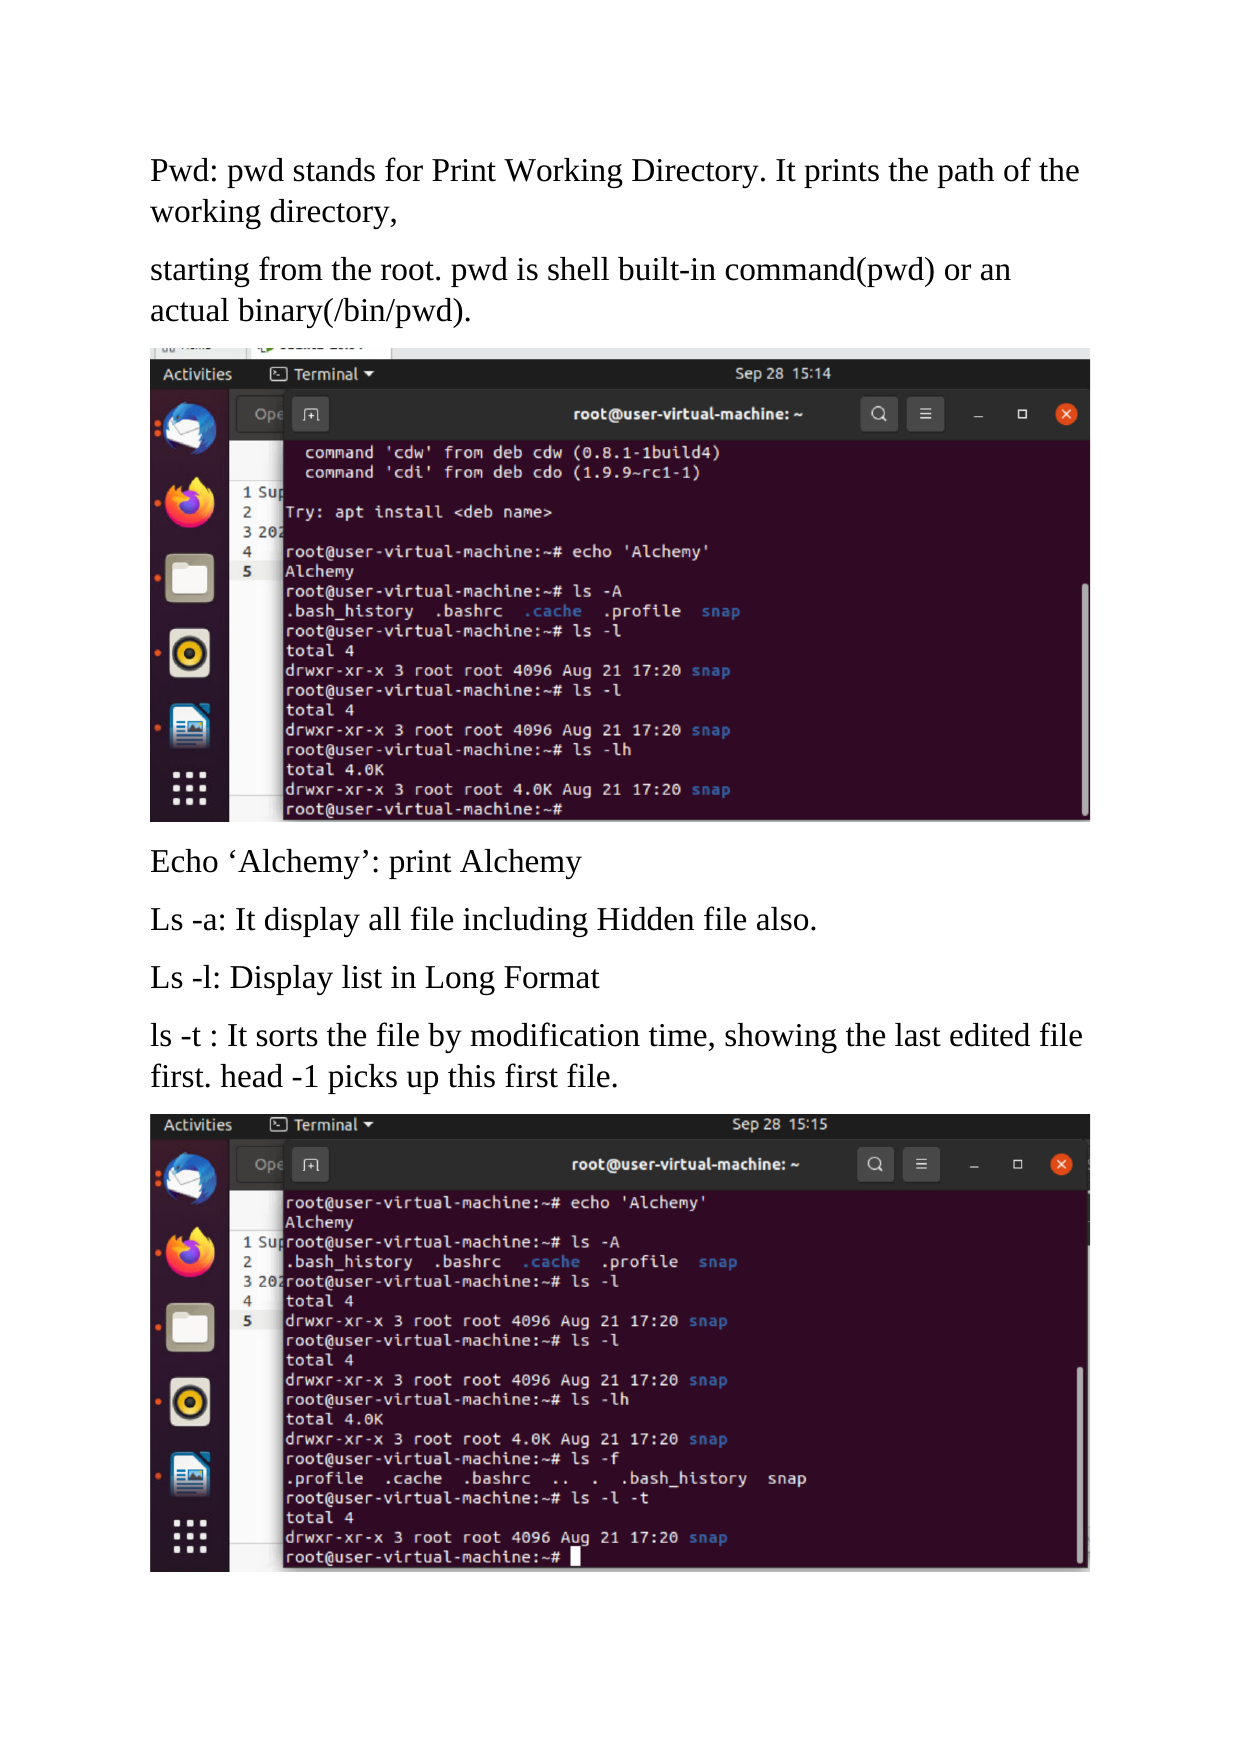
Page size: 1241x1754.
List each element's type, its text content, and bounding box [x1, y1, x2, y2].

text ls -t : It sorts the file by modification time, showing the last edited file first. head -1 picks up this first file. [150, 1015, 1090, 1094]
text Ls -a: It display all file including Hidden file also. [150, 899, 1090, 937]
text Ls -l: Display list in Long Format [150, 957, 1090, 995]
text Pwd: pwd stands for Print Working Directory. It prints the path of the working directory, [150, 150, 1090, 230]
text Echo ‘Alchemy’: print Alchemy [150, 841, 1090, 879]
text starting from the root. pwd is shell built-in command(pwd) or an actual binary(/bin/pwd). [150, 249, 1090, 329]
picture [150, 348, 1091, 822]
picture [150, 1114, 1091, 1572]
